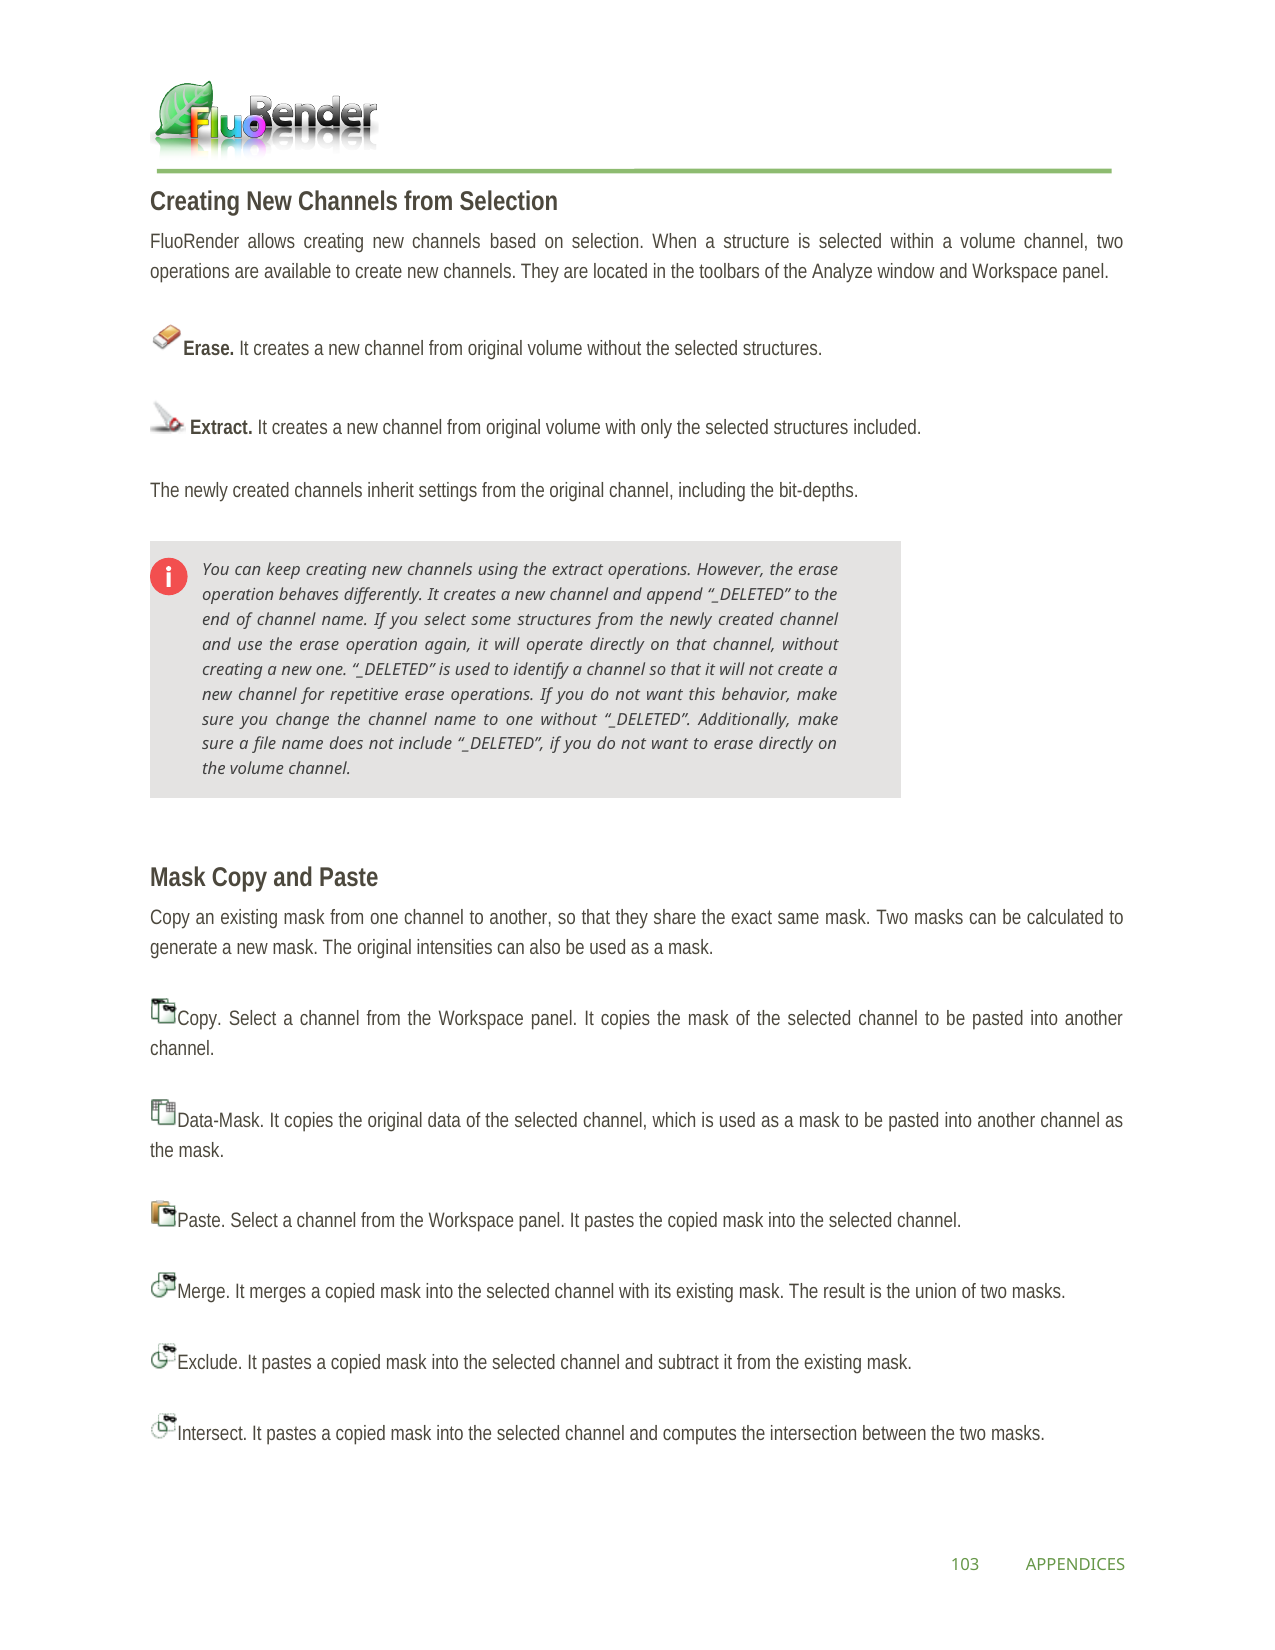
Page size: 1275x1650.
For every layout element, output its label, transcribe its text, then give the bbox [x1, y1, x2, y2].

subtitle Mask Copy and Paste [150, 861, 1125, 892]
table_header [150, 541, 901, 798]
picture [150, 1342, 177, 1370]
text Intersect. It pastes a copied mask into the selected channel and computes the intersection between the two masks. [150, 1413, 1125, 1444]
text Copy an existing mask from one channel to another, so that they share the exact same mask. Two masks can be calculated to generate a new mask. The original intensities can also be used as a mask. [150, 905, 1125, 959]
picture [150, 1200, 177, 1228]
text Paste. Select a channel from the Workspace panel. It pastes the copied mask into the selected channel. [150, 1201, 1125, 1232]
subtitle Creating New Channels from Selection [150, 185, 1125, 216]
text Erase. It creates a new channel from original volume without the selected structures. [150, 322, 1125, 359]
text Exclude. It pastes a copied mask into the selected channel and subtract it from the existing mask. [150, 1342, 1125, 1374]
text Merge. It merges a copied mask into the selected channel with its existing mask. The result is the union of two masks. [150, 1272, 1125, 1303]
text Data-Mask. It copies the original data of the selected channel, which is used as a mask to be pasted into another channel as the mask. [150, 1099, 1125, 1162]
picture [150, 998, 177, 1025]
text FluoRender allows creating new channels based on selection. When a structure is selected within a volume channel, two operations are available to create new channels. They are located in the toolbars of the Analyze window and Workspace panel. [150, 229, 1125, 283]
picture [150, 1098, 177, 1128]
text Copy. Select a channel from the Workspace panel. It copies the mask of the selected channel to be pasted into another channel. [150, 998, 1125, 1059]
text Extract. It creates a new channel from original volume with only the selected structures included. [150, 399, 1125, 438]
picture [150, 75, 379, 162]
picture [150, 1413, 177, 1440]
text The newly created channels inherit settings from the original channel, including the bit-depths. [150, 478, 1125, 502]
picture [150, 1271, 177, 1299]
picture [150, 322, 183, 355]
picture [150, 398, 186, 434]
